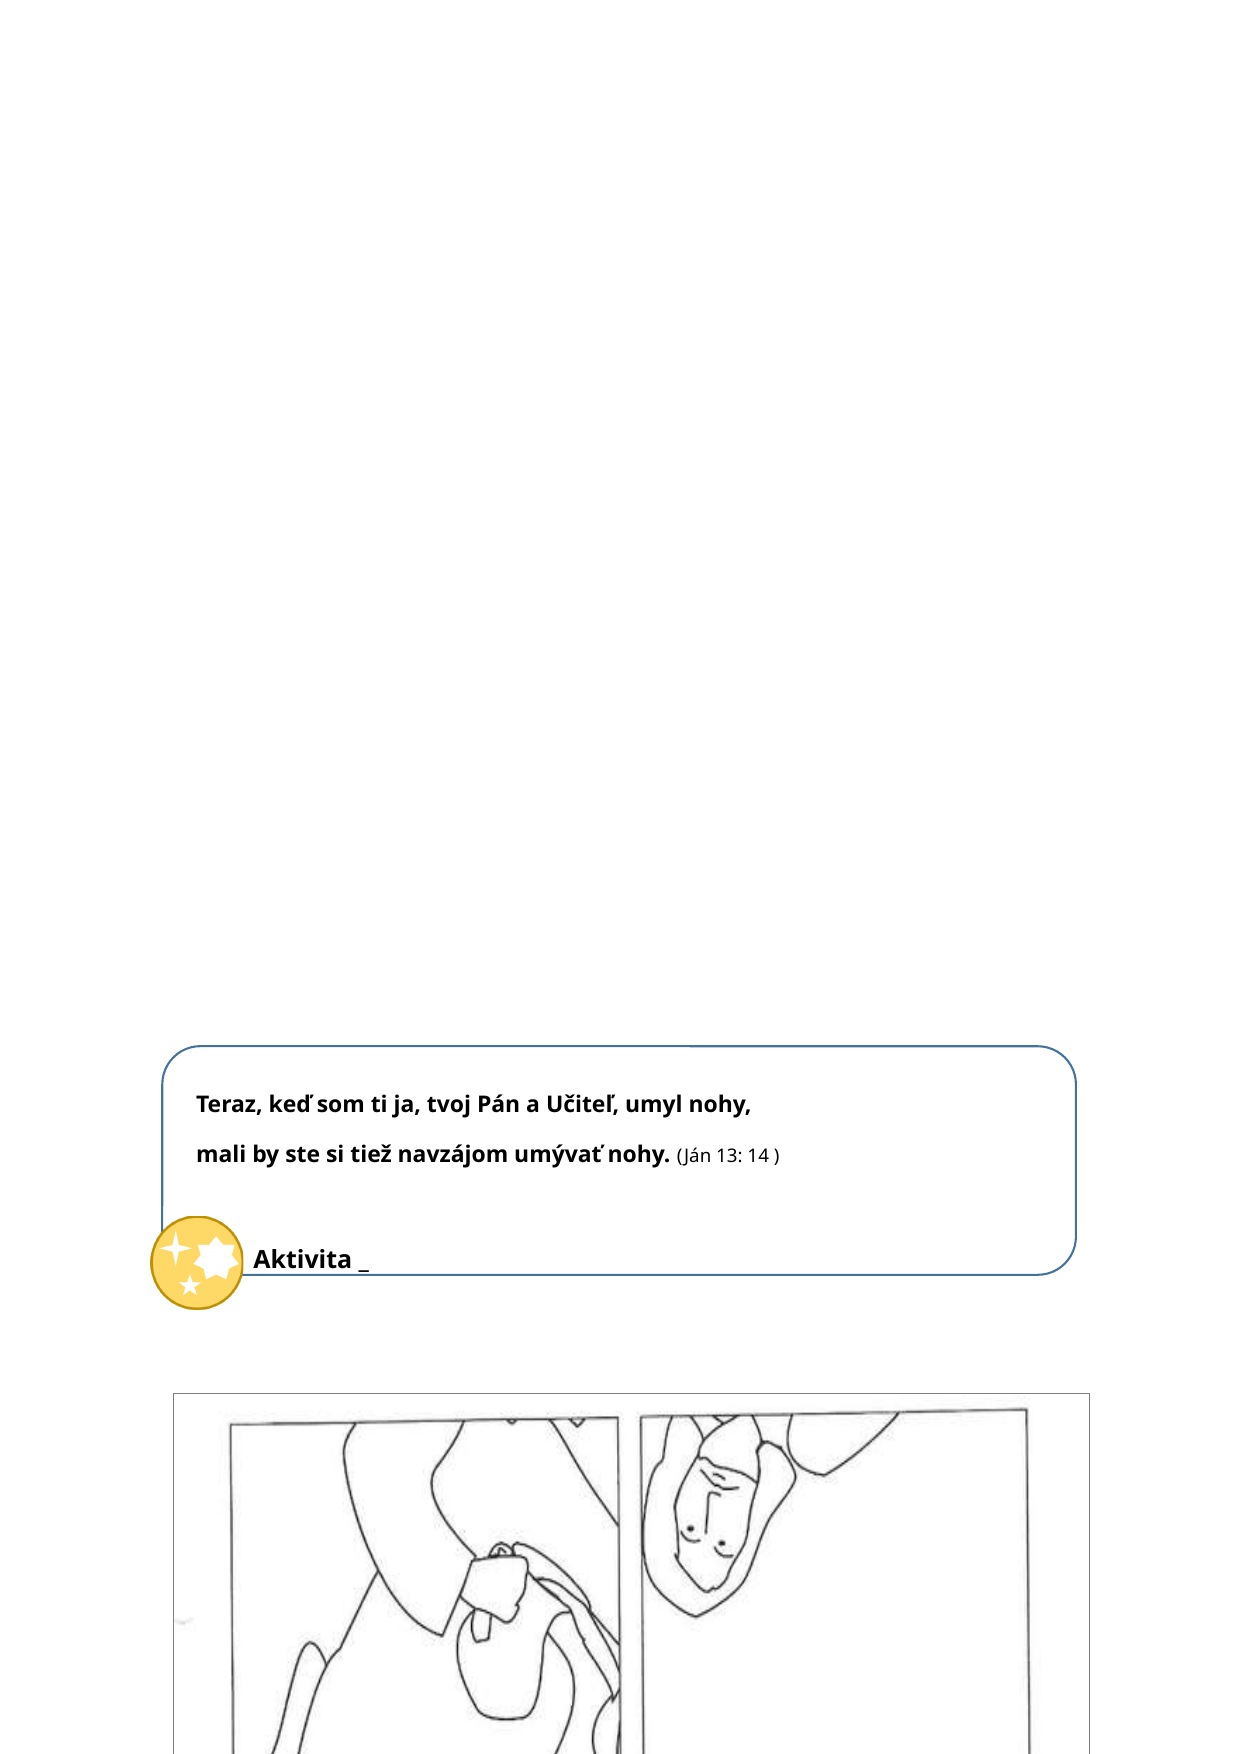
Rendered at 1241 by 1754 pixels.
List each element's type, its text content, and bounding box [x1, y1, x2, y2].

text mali by ste si tiež navzájom umývať nohy. (Ján 13: 14 ) [150, 1138, 1090, 1169]
text Aktivita _ [244, 1242, 1090, 1276]
picture [174, 1394, 1089, 1754]
text Teraz, keď som ti ja, tvoj Pán a Učiteľ, umyl nohy, [150, 1088, 1090, 1119]
picture [150, 1216, 244, 1310]
